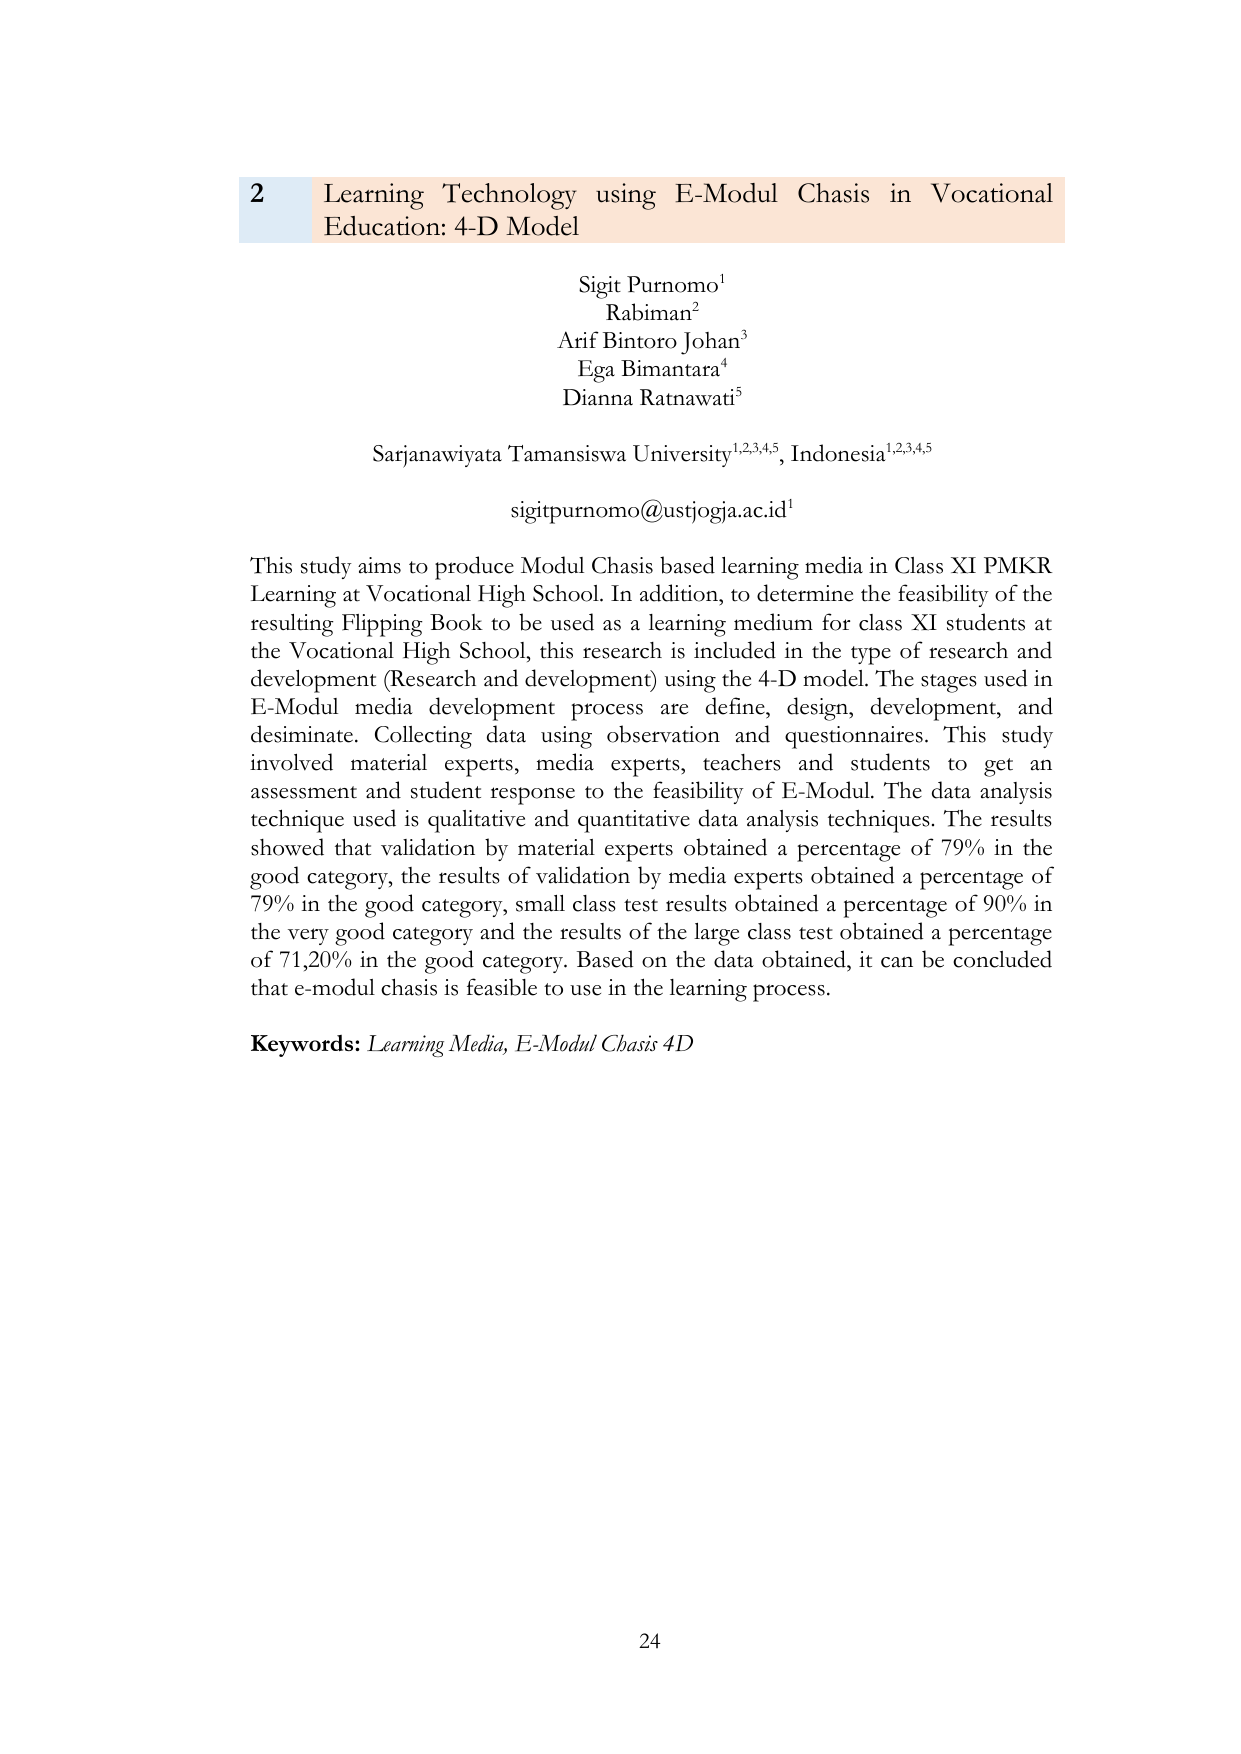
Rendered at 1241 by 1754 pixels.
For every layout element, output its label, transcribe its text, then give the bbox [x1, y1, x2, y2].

table_cell Sigit Purnomo1 Rabiman2 Arif Bintoro Johan3 Ega Bimantara4 Dianna Ratnawati5 Sarjanawiyata Tamansiswa University1,2,3,4,5, Indonesia1,2,3,4,5 sigitpurnomo@ustjogja.ac.id1 This study aims to produce Modul Chasis based learning media in Class XI PMKR Learning at Vocational High School. In addition, to determine the feasibility of the resulting Flipping Book to be used as a learning medium for class XI students at the Vocational High School, this research is included in the type of research and development (Research and development) using the 4-D model. The stages used in E-Modul media development process are define, design, development, and desiminate. Collecting data using observation and questionnaires. This study involved material experts, media experts, teachers and students to get an assessment and student response to the feasibility of E-Modul. The data analysis technique used is qualitative and quantitative data analysis techniques. The results showed that validation by material experts obtained a percentage of 79% in the good category, the results of validation by media experts obtained a percentage of 79% in the good category, small class test results obtained a percentage of 90% in the very good category and the results of the large class test obtained a percentage of 71,20% in the good category. Based on the data obtained, it can be concluded that e-modul chasis is feasible to use in the learning process. Keywords: Learning Media, E-Modul Chasis 4D [239, 243, 1065, 1058]
table_header 2 [239, 177, 312, 243]
table_header Learning Technology using E-Modul Chasis in Vocational Education: 4-D Model [312, 177, 1065, 243]
